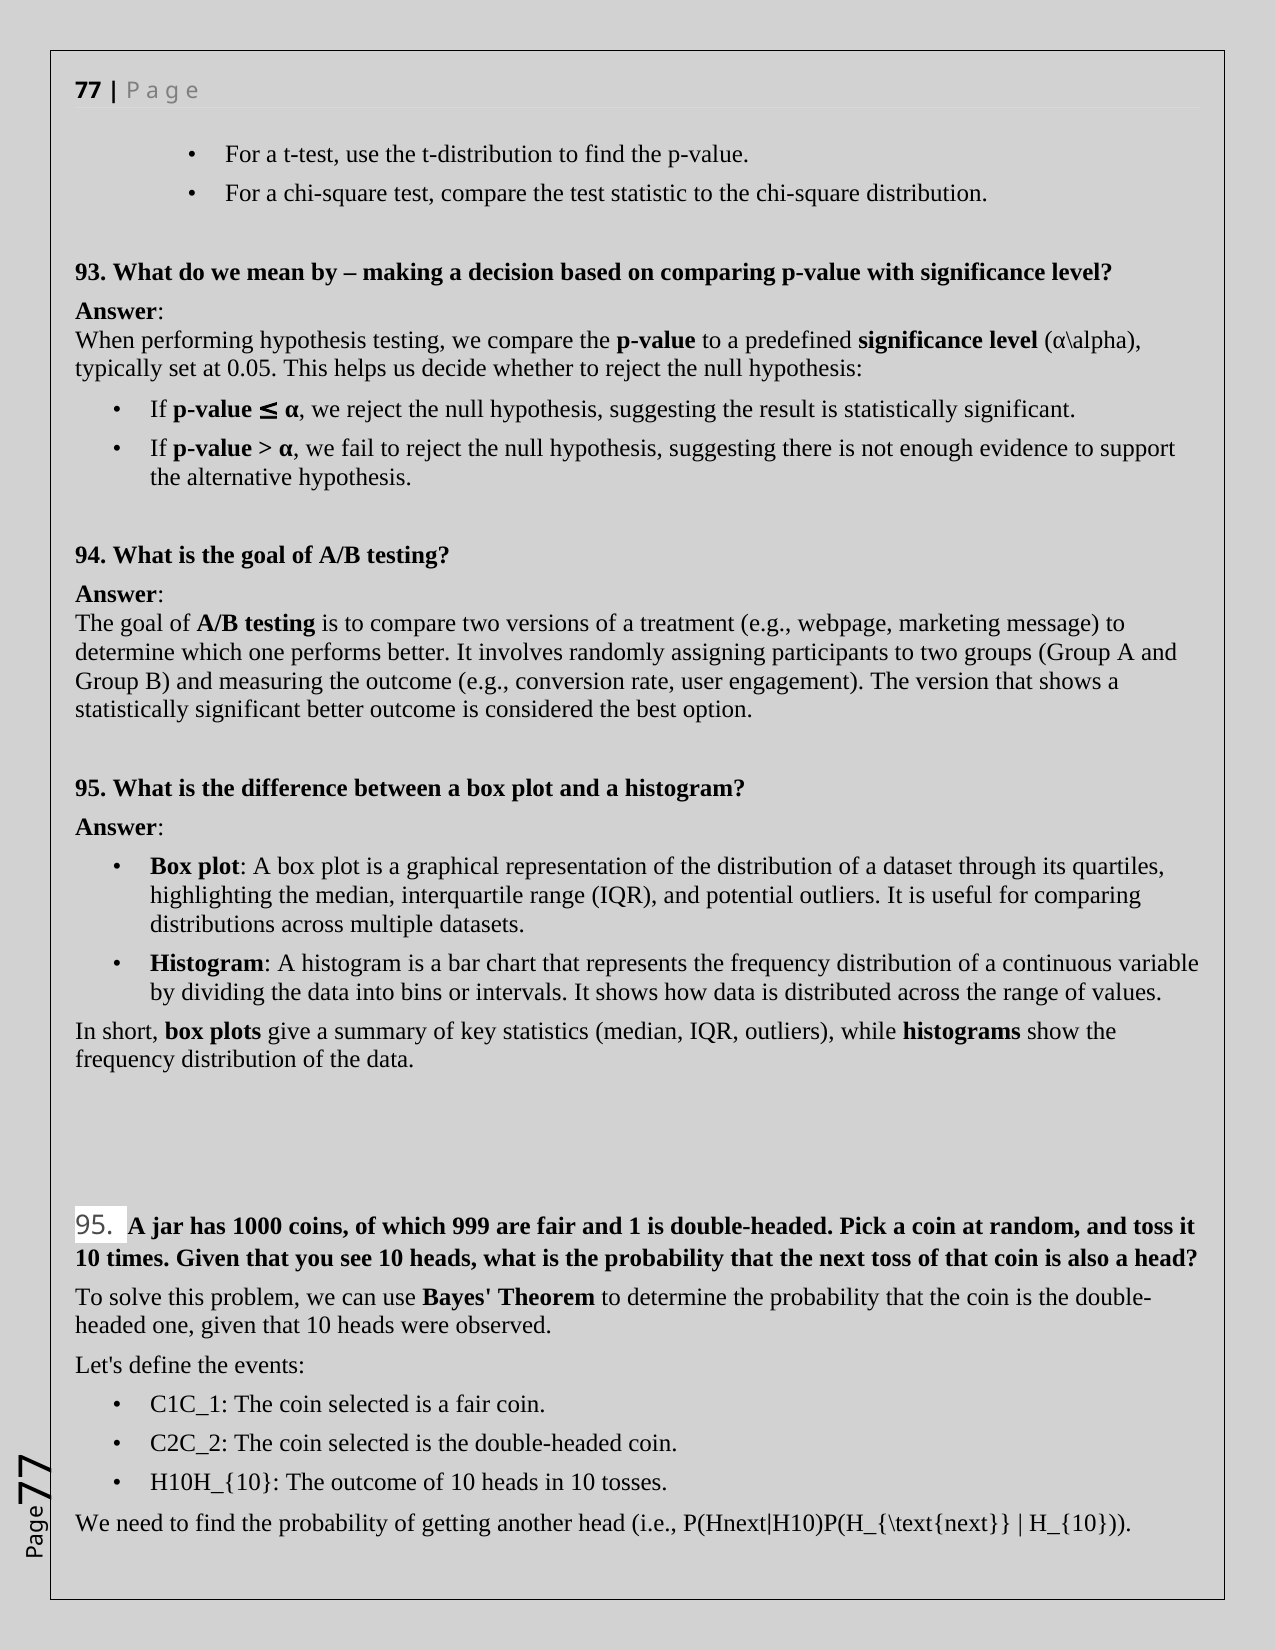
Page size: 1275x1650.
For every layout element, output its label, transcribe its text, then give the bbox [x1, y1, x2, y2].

text To solve this problem, we can use Bayes' Theorem to determine the probability that the coin is the double-headed one, given that 10 heads were observed. [75, 1282, 1200, 1339]
text Answer: The goal of A/B testing is to compare two versions of a treatment (e.g., webpage, marketing message) to determine which one performs better. It involves randomly assigning participants to two groups (Group A and Group B) and measuring the outcome (e.g., conversion rate, user engagement). The version that shows a statistically significant better outcome is considered the best option. [75, 579, 1200, 723]
text 95. What is the difference between a box plot and a histogram? [75, 773, 1200, 802]
list For a chi-square test, compare the test statistic to the chi-square distribution. [187, 178, 1200, 207]
text Let's define the events: [75, 1350, 1200, 1378]
list Histogram: A histogram is a bar chart that represents the frequency distribution of a continuous variable by dividing the data into bins or intervals. It shows how data is distributed across the range of values. [112, 948, 1200, 1005]
list If p-value ≤ α, we reject the null hypothesis, suggesting the result is statistically significant. [112, 393, 1200, 423]
text In short, box plots give a summary of key statistics (median, IQR, outliers), while histograms show the frequency distribution of the data. [75, 1016, 1200, 1073]
list Box plot: A box plot is a graphical representation of the distribution of a dataset through its quartiles, highlighting the median, interquartile range (IQR), and potential outliers. It is useful for comparing distributions across multiple datasets. [112, 851, 1200, 937]
text Answer: When performing hypothesis testing, we compare the p-value to a predefined significance level (α\alpha), typically set at 0.05. This helps us decide whether to reject the null hypothesis: [75, 296, 1200, 382]
list C1C_1: The coin selected is a fair coin. [112, 1389, 1200, 1418]
text 93. What do we mean by – making a decision based on comparing p-value with significance level? [75, 257, 1200, 286]
text Answer: [75, 812, 1200, 841]
text We need to find the probability of getting another head (i.e., P(Hnext∣H10)P(H_{\text{next}} | H_{10})). [75, 1506, 1200, 1537]
list If p-value > α, we fail to reject the null hypothesis, suggesting there is not enough evidence to support the alternative hypothesis. [112, 433, 1200, 491]
text 95. A jar has 1000 coins, of which 999 are fair and 1 is double-headed. Pick a coin at random, and toss it 10 times. Given that you see 10 heads, what is the probability that the next toss of that coin is also a head? [75, 1206, 1200, 1271]
text 94. What is the goal of A/B testing? [75, 540, 1200, 569]
list C2C_2: The coin selected is the double-headed coin. [112, 1428, 1200, 1457]
list For a t-test, use the t-distribution to find the p-value. [187, 139, 1200, 168]
list H10H_{10}: The outcome of 10 heads in 10 tosses. [112, 1467, 1200, 1496]
